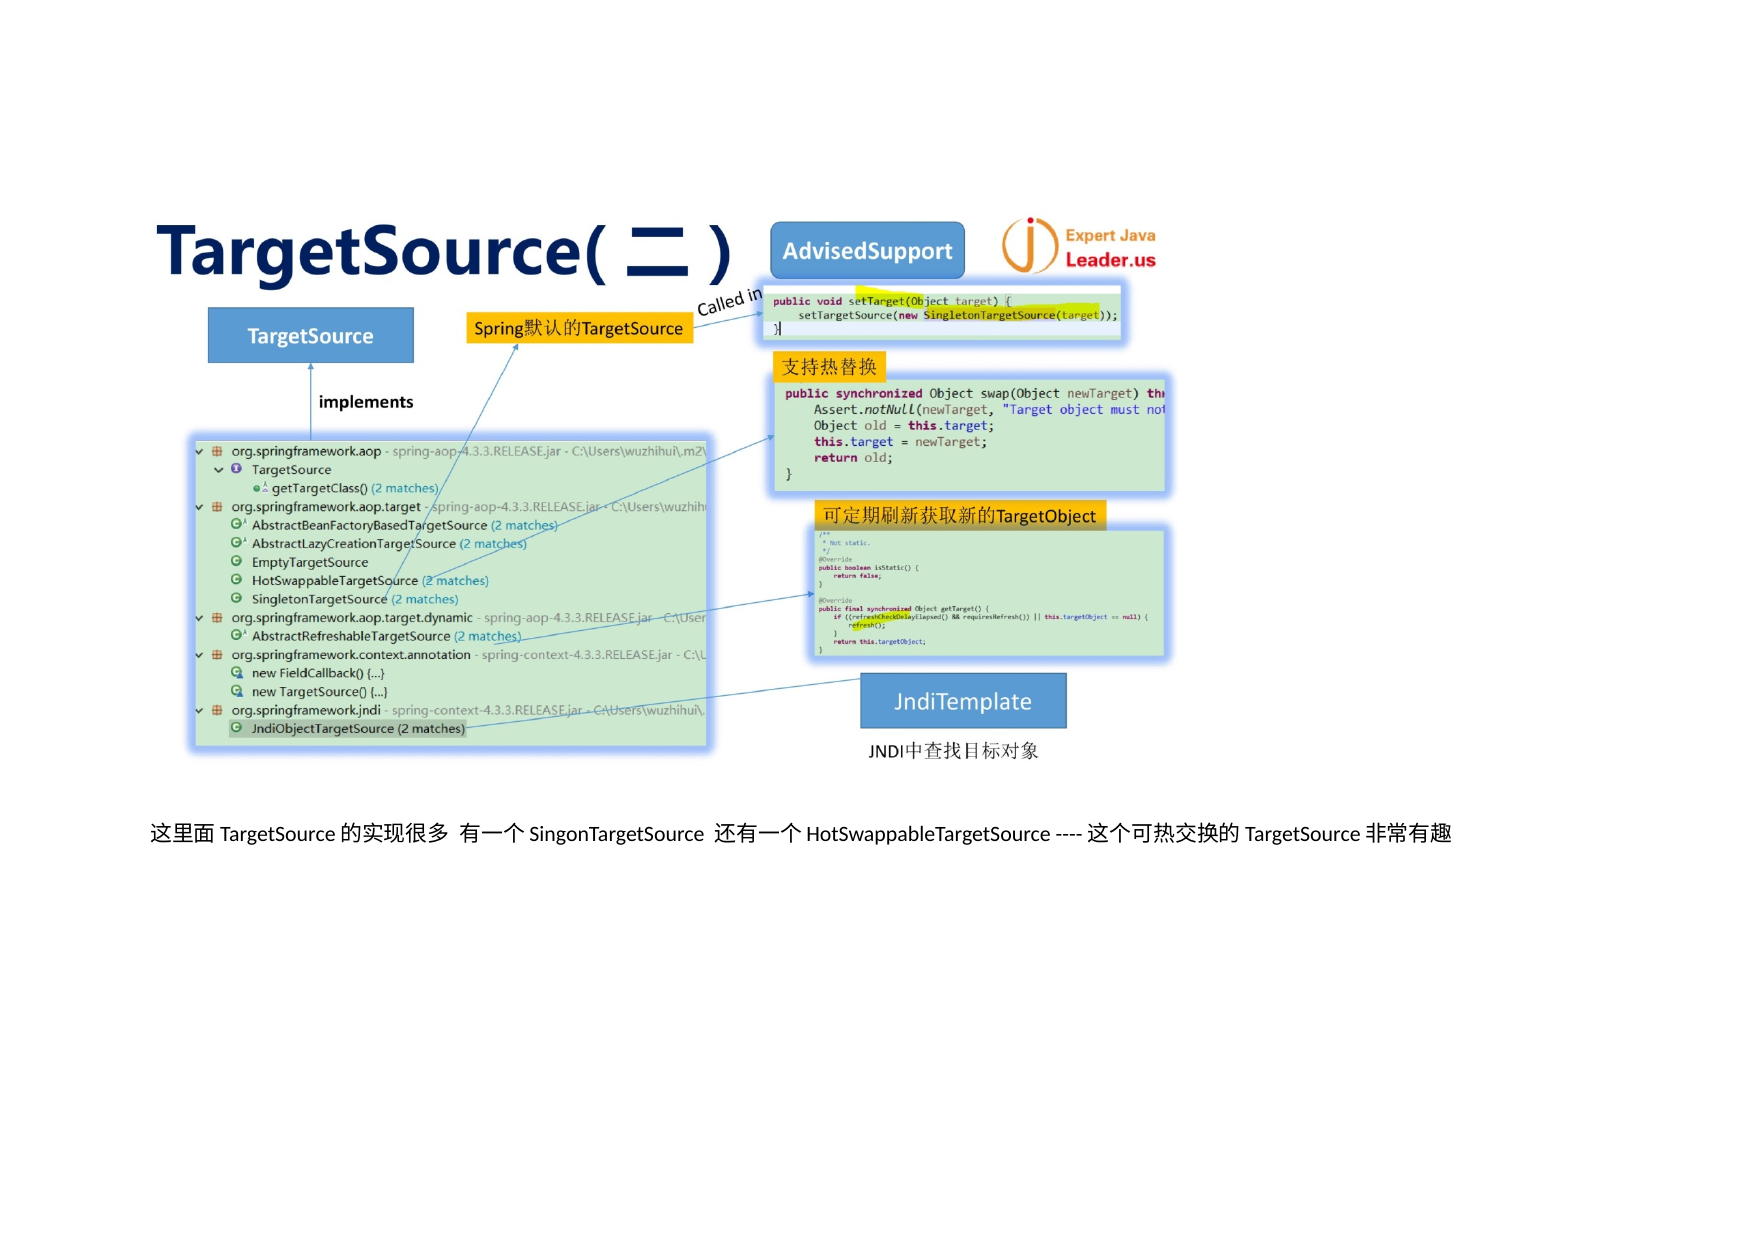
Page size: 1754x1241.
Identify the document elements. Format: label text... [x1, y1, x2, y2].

picture [150, 197, 1179, 776]
text 这里面TargetSource的实现很多 有一个SingonTargetSource 还有一个HotSwappableTargetSource ---- 这个可热交换的TargetSource非常有趣 [150, 815, 1604, 848]
